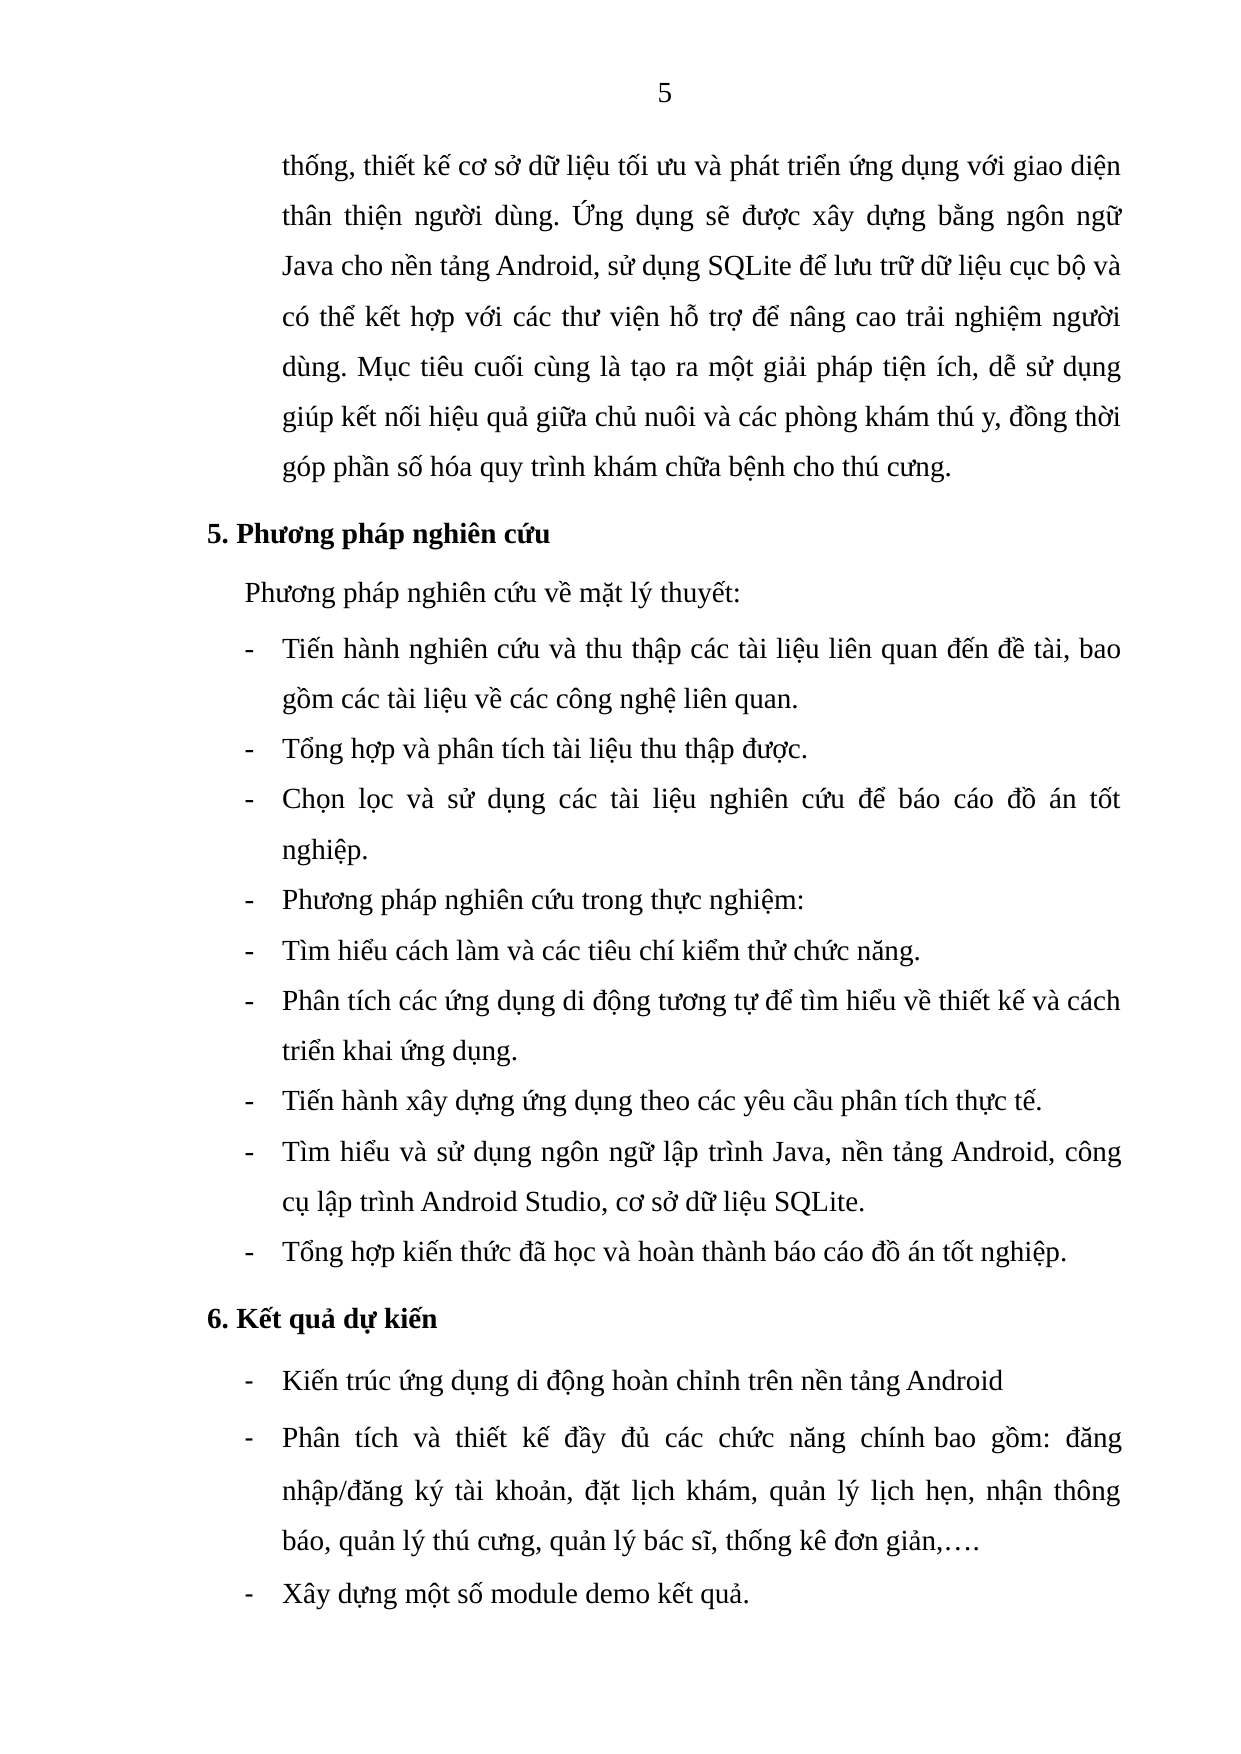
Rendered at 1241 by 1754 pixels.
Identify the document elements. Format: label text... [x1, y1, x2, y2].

list Phân tích các ứng dụng di động tương tự để tìm hiểu về thiết kế và cách triển khai ứng dụng. [244, 983, 1122, 1067]
list Tìm hiểu và sử dụng ngôn ngữ lập trình Java, nền tảng Android, công cụ lập trình Android Studio, cơ sở dữ liệu SQLite. [244, 1134, 1122, 1218]
list Phương pháp nghiên cứu trong thực nghiệm: [244, 882, 1122, 916]
list Xây dựng một số module demo kết quả. [244, 1573, 1122, 1612]
list Tổng hợp và phân tích tài liệu thu thập được. [244, 731, 1122, 765]
subtitle 6. Kết quả dự kiến [207, 1301, 1122, 1335]
subtitle 5. Phương pháp nghiên cứu [207, 517, 1122, 550]
list Tiến hành nghiên cứu và thu thập các tài liệu liên quan đến đề tài, bao gồm các tài liệu về các công nghệ liên quan. [244, 631, 1122, 714]
list Tiến hành xây dựng ứng dụng theo các yêu cầu phân tích thực tế. [244, 1083, 1122, 1117]
list Tổng hợp kiến thức đã học và hoàn thành báo cáo đồ án tốt nghiệp. [244, 1234, 1122, 1268]
text Phương pháp nghiên cứu về mặt lý thuyết: [244, 575, 1122, 609]
list Tìm hiểu cách làm và các tiêu chí kiểm thử chức năng. [244, 933, 1122, 966]
list Kiến trúc ứng dụng di động hoàn chỉnh trên nền tảng Android [244, 1360, 1122, 1398]
list Chọn lọc và sử dụng các tài liệu nghiên cứu để báo cáo đồ án tốt nghiệp. [244, 782, 1122, 866]
list Phân tích và thiết kế đầy đủ các chức năng chính bao gồm: đăng nhập/đăng ký tài khoản, đặt lịch khám, quản lý lịch hẹn, nhận thông báo, quản lý thú cưng, quản lý bác sĩ, thống kê đơn giản,…. [244, 1418, 1122, 1557]
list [244, 148, 1122, 483]
